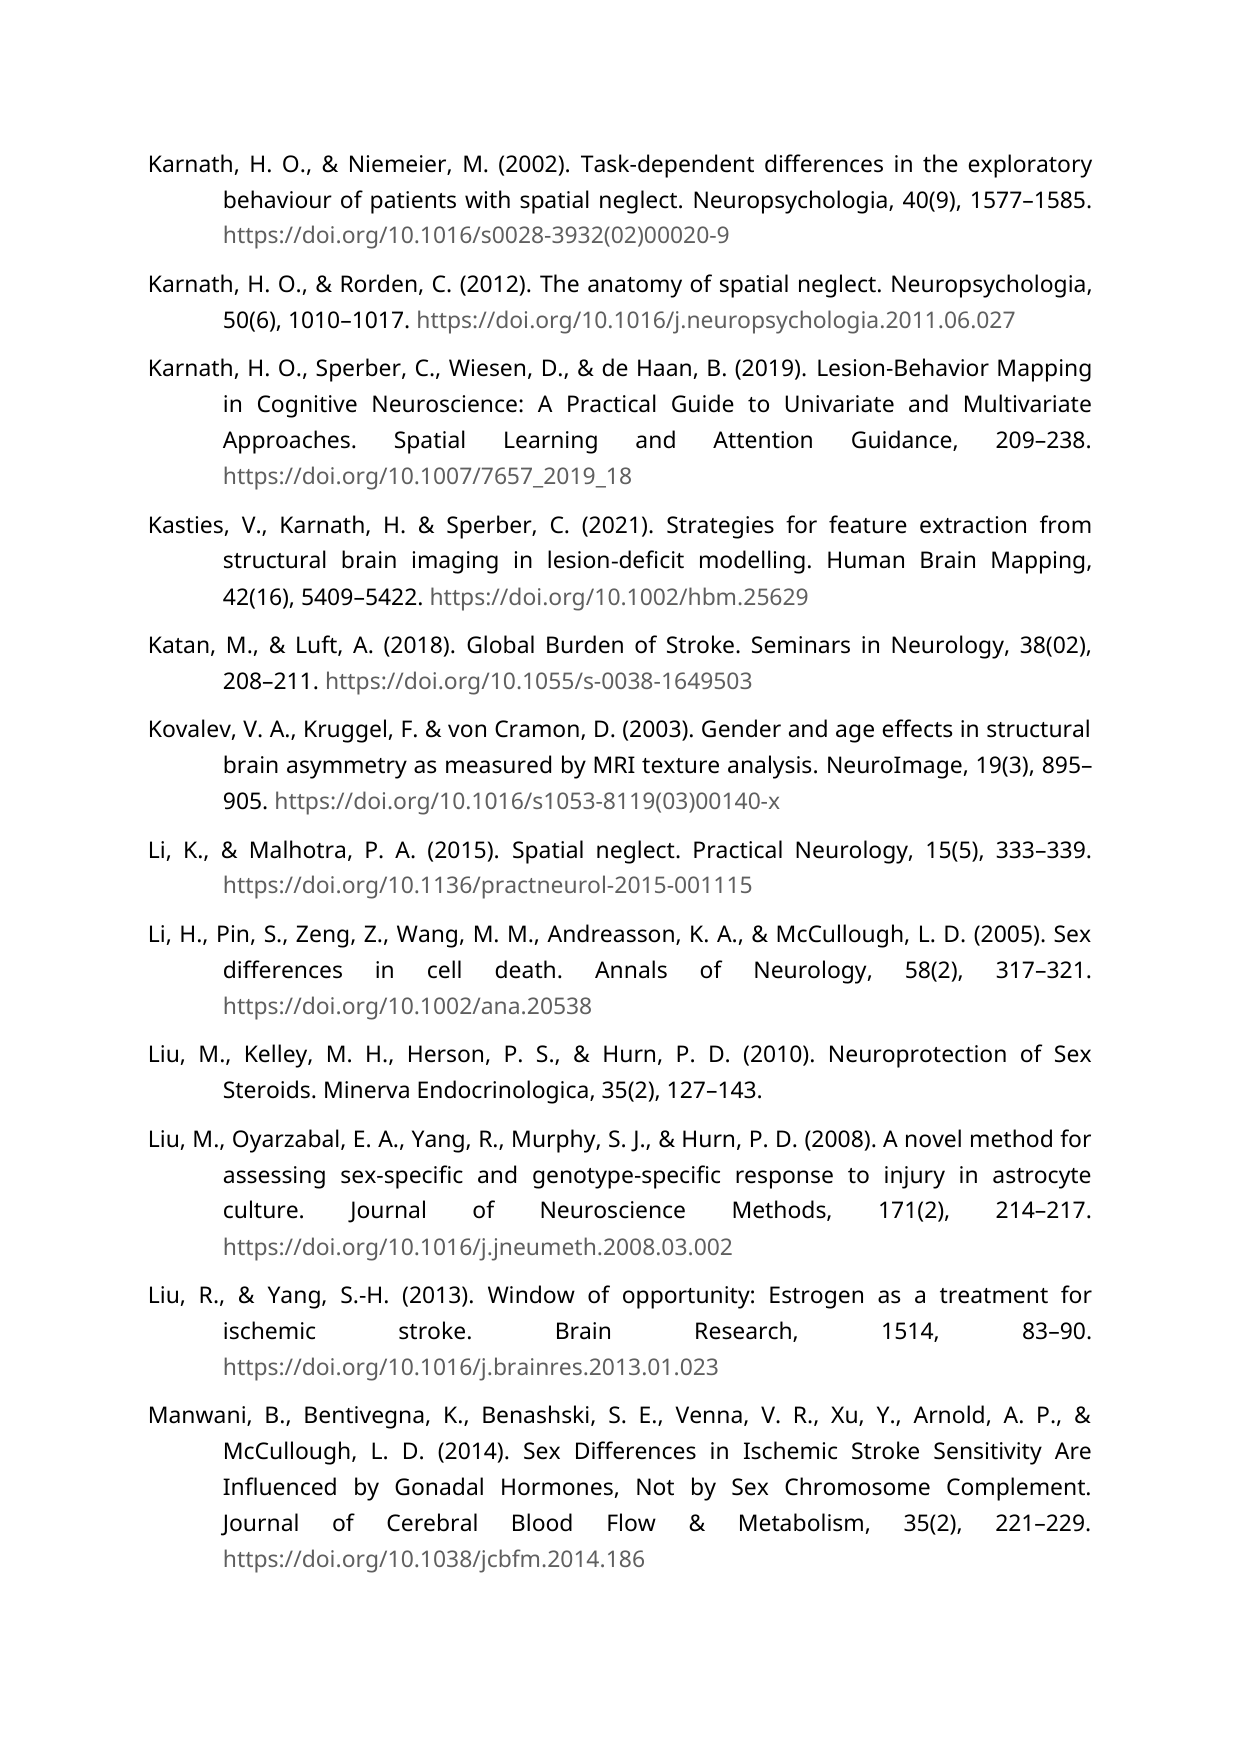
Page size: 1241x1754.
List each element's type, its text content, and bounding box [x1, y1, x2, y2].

text Li, H., Pin, S., Zeng, Z., Wang, M. M., Andreasson, K. A., & McCullough, L. D. (2005). Sex differences in cell death. Annals of Neurology, 58(2), 317–321. https://doi.org/10.1002/ana.20538 [148, 918, 1093, 1021]
text Liu, M., Oyarzabal, E. A., Yang, R., Murphy, S. J., & Hurn, P. D. (2008). A novel method for assessing sex-specific and genotype-specific response to injury in astrocyte culture. Journal of Neuroscience Methods, 171(2), 214–217. https://doi.org/10.1016/j.jneumeth.2008.03.002 [148, 1123, 1093, 1262]
text Li, K., & Malhotra, P. A. (2015). Spatial neglect. Practical Neurology, 15(5), 333–339. https://doi.org/10.1136/practneurol-2015-001115 [148, 833, 1093, 901]
text Karnath, H. O., Sperber, C., Wiesen, D., & de Haan, B. (2019). Lesion-Behavior Mapping in Cognitive Neuroscience: A Practical Guide to Univariate and Multivariate Approaches. Spatial Learning and Attention Guidance, 209–238. https://doi.org/10.1007/7657_2019_18 [148, 352, 1093, 491]
text Kasties, V., Karnath, H. & Sperber, C. (2021). Strategies for feature extraction from structural brain imaging in lesion‐deficit modelling. Human Brain Mapping, 42(16), 5409–5422. https://doi.org/10.1002/hbm.25629 [148, 508, 1093, 612]
text Manwani, B., Bentivegna, K., Benashski, S. E., Venna, V. R., Xu, Y., Arnold, A. P., & McCullough, L. D. (2014). Sex Differences in Ischemic Stroke Sensitivity Are Influenced by Gonadal Hormones, Not by Sex Chromosome Complement. Journal of Cerebral Blood Flow & Metabolism, 35(2), 221–229. https://doi.org/10.1038/jcbfm.2014.186 [148, 1399, 1093, 1574]
text Karnath, H. O., & Rorden, C. (2012). The anatomy of spatial neglect. Neuropsychologia, 50(6), 1010–1017. https://doi.org/10.1016/j.neuropsychologia.2011.06.027 [148, 268, 1093, 335]
text Karnath, H. O., & Niemeier, M. (2002). Task-dependent differences in the exploratory behaviour of patients with spatial neglect. Neuropsychologia, 40(9), 1577–1585. https://doi.org/10.1016/s0028-3932(02)00020-9 [148, 148, 1093, 251]
text Katan, M., & Luft, A. (2018). Global Burden of Stroke. Seminars in Neurology, 38(02), 208–211. https://doi.org/10.1055/s-0038-1649503 [148, 629, 1093, 696]
text Kovalev, V. A., Kruggel, F. & von Cramon, D. (2003). Gender and age effects in structural brain asymmetry as measured by MRI texture analysis. NeuroImage, 19(3), 895–905. https://doi.org/10.1016/s1053-8119(03)00140-x [148, 713, 1093, 816]
text Liu, M., Kelley, M. H., Herson, P. S., & Hurn, P. D. (2010). Neuroprotection of Sex Steroids. Minerva Endocrinologica, 35(2), 127–143. [148, 1038, 1093, 1105]
text Liu, R., & Yang, S.-H. (2013). Window of opportunity: Estrogen as a treatment for ischemic stroke. Brain Research, 1514, 83–90. https://doi.org/10.1016/j.brainres.2013.01.023 [148, 1279, 1093, 1382]
